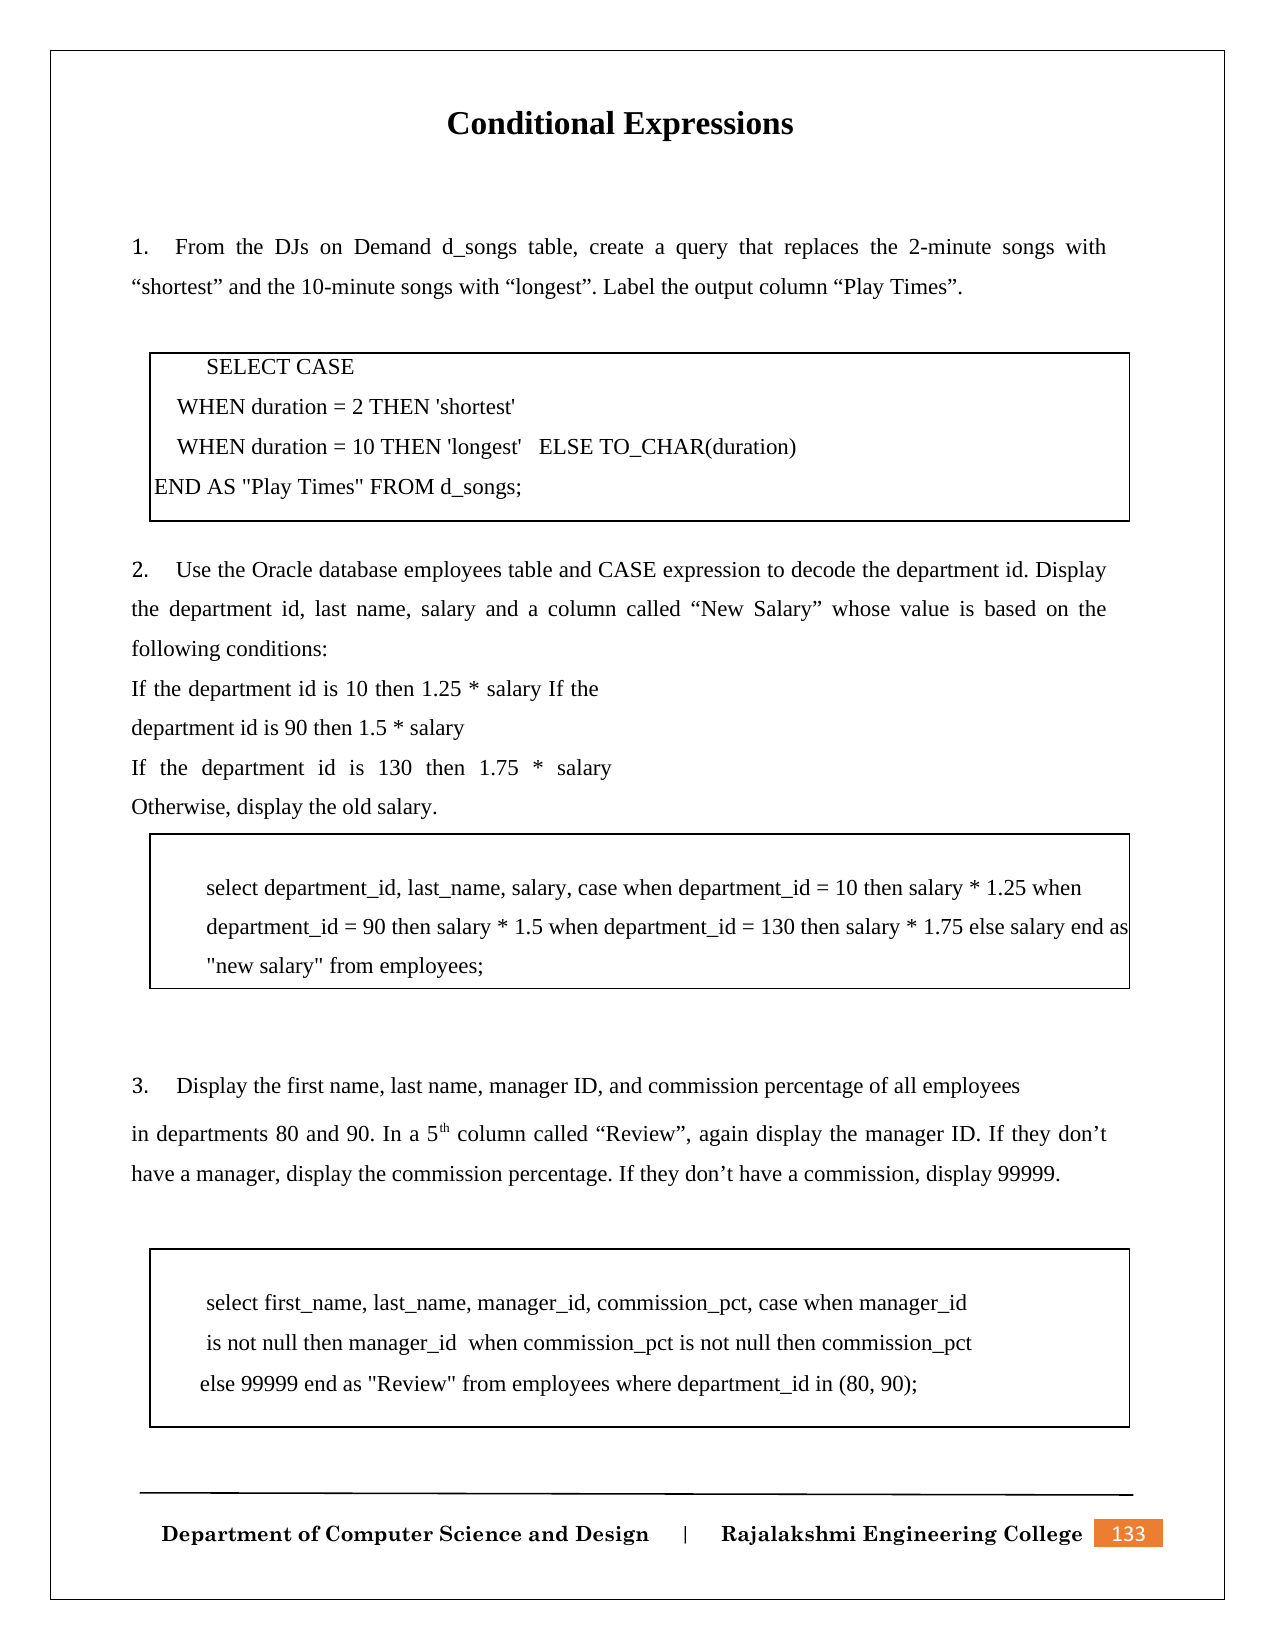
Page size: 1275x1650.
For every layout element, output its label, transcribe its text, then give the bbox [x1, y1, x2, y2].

text else 99999 end as "Review" from employees where department_id in (80, 90); [131, 1370, 1144, 1396]
list Display the first name, last name, manager ID, and commission percentage of all employees [131, 1072, 1144, 1099]
subtitle Conditional Expressions [131, 103, 1109, 141]
text WHEN duration = 10 THEN 'longest' ELSE TO_CHAR(duration) [131, 433, 1144, 459]
text WHEN duration = 2 THEN 'shortest' [131, 393, 1144, 419]
text select department_id, last_name, salary, case when department_id = 10 then salary * 1.25 when department_id = 90 then salary * 1.5 when department_id = 130 then salary * 1.75 else salary end as "new salary" from employees; [206, 874, 1144, 979]
text select first_name, last_name, manager_id, commission_pct, case when manager_id [206, 1289, 1144, 1315]
list From the DJs on Demand d_songs table, create a query that replaces the 2-minute songs with “shortest” and the 10-minute songs with “longest”. Label the output column “Play Times”. [131, 233, 1108, 299]
text SELECT CASE [131, 353, 1144, 379]
text If the department id is 10 then 1.25 * salary If the department id is 90 then 1.5 * salary [131, 675, 600, 741]
text END AS "Play Times" FROM d_songs; [131, 473, 1144, 499]
text in departments 80 and 90. In a 5th column called “Review”, again display the manager ID. If they don’t have a manager, display the commission percentage. If they don’t have a commission, display 99999. [131, 1121, 1108, 1186]
text If the department id is 130 then 1.75 * salary Otherwise, display the old salary. [131, 754, 613, 820]
text is not null then manager_id when commission_pct is not null then commission_pct [206, 1329, 1144, 1356]
list Use the Oracle database employees table and CASE expression to decode the department id. Display the department id, last name, salary and a column called “New Salary” whose value is based on the following conditions: [131, 555, 1108, 661]
